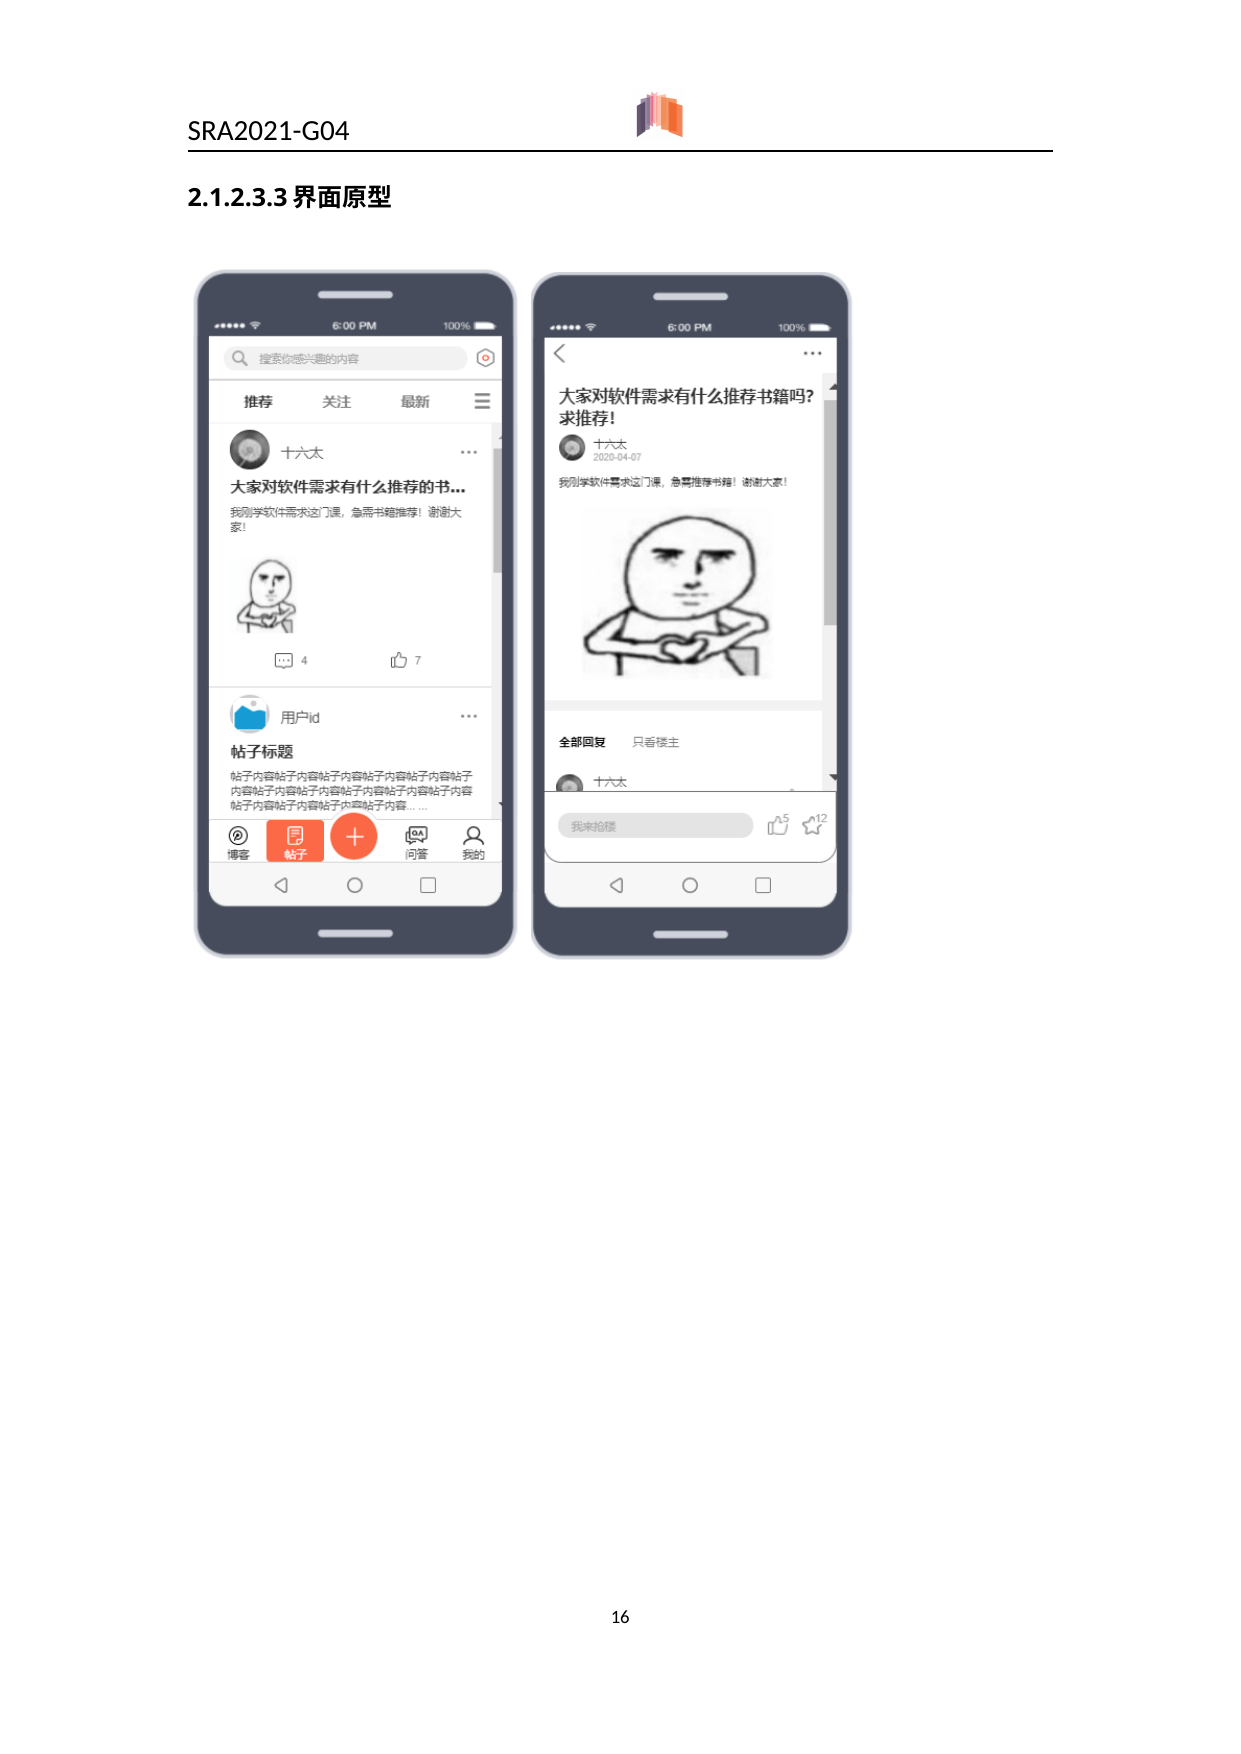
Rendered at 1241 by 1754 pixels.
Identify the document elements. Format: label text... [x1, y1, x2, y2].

picture [531, 272, 867, 964]
subtitle 界面原型 [187, 163, 1053, 228]
picture [633, 88, 686, 141]
picture [187, 267, 527, 964]
